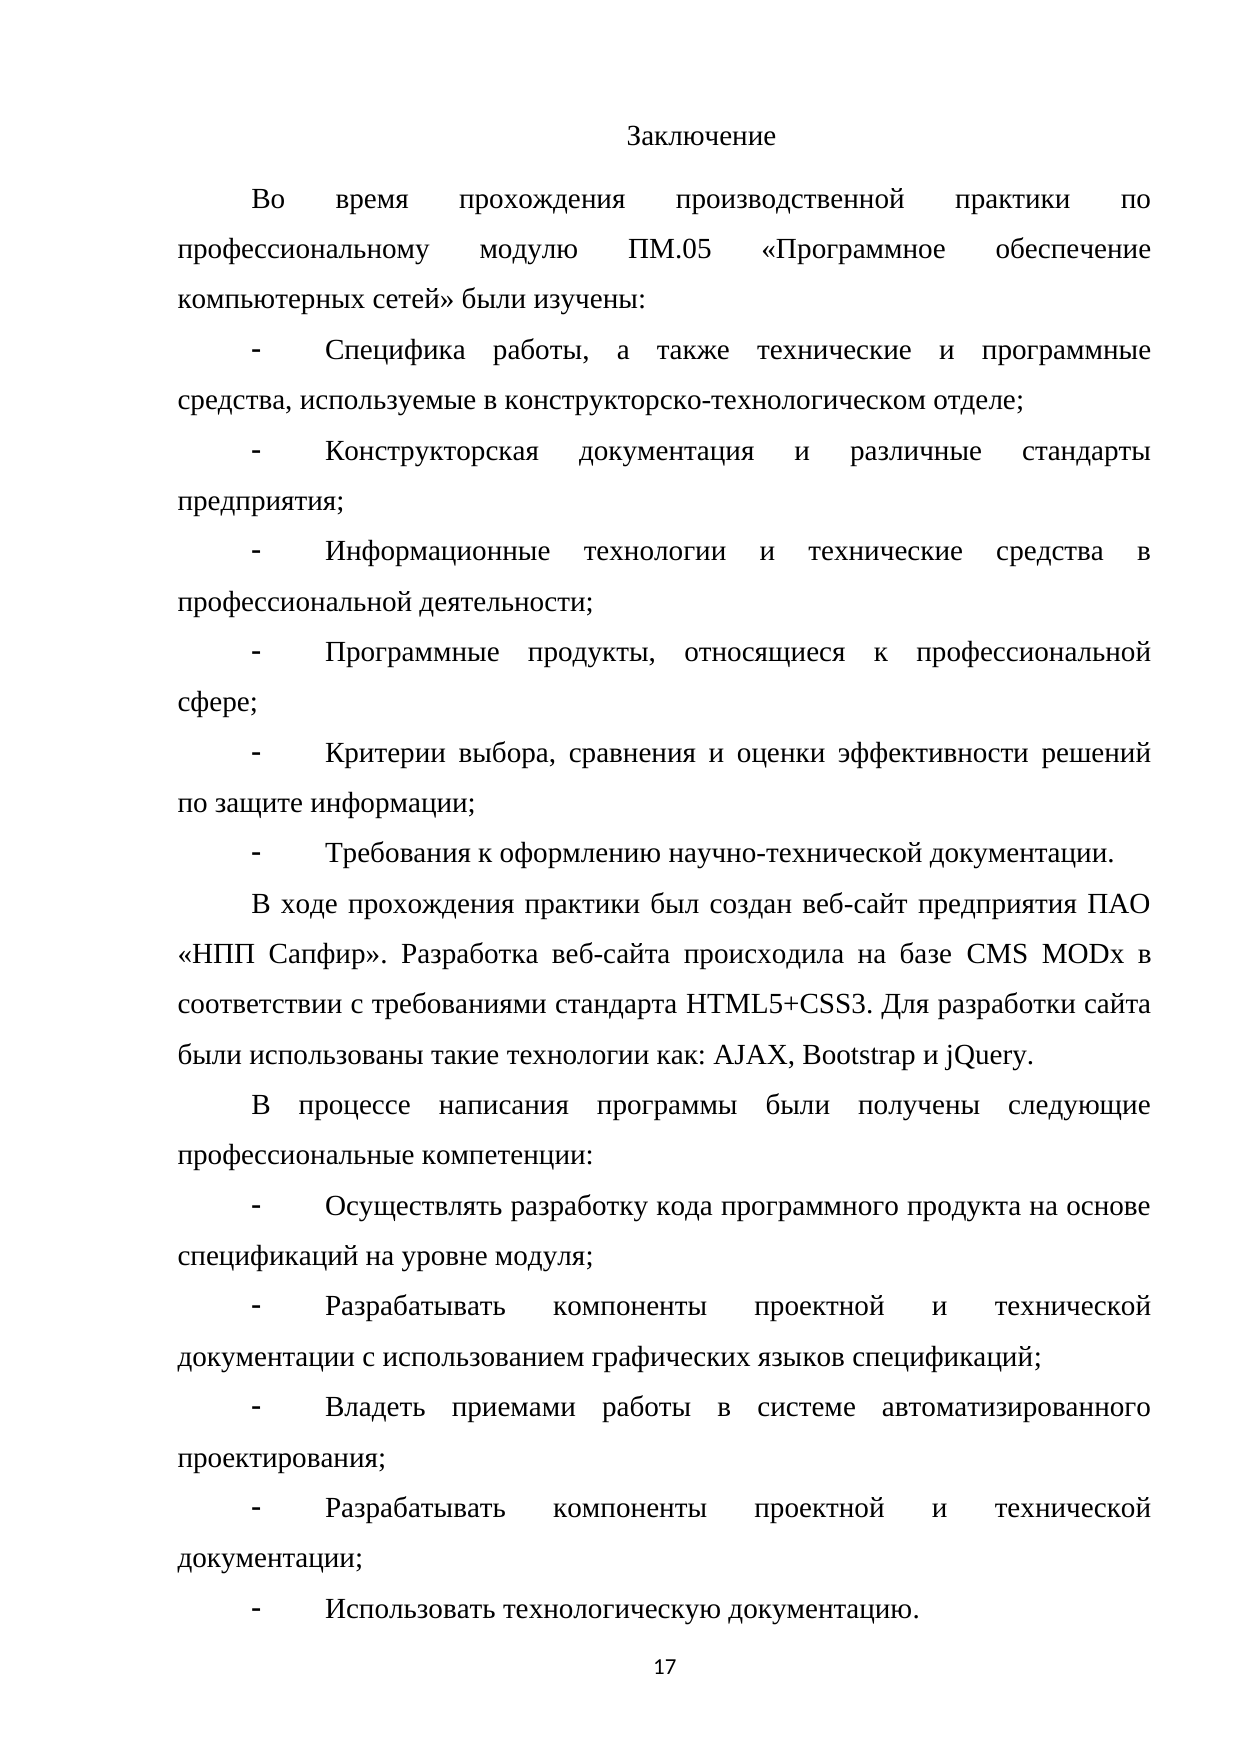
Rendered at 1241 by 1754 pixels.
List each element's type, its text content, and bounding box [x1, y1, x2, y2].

subtitle Заключение [177, 118, 1152, 152]
list Разрабатывать компоненты проектной и технической документации с использованием графических языков спецификаций; [177, 1288, 1152, 1372]
text Во время прохождения производственной практики по профессиональному модулю ПМ.05 «Программное обеспечение компьютерных сетей» были изучены: [177, 181, 1152, 315]
list Критерии выбора, сравнения и оценки эффективности решений по защите информации; [177, 735, 1152, 819]
list Осуществлять разработку кода программного продукта на основе спецификаций на уровне модуля; [177, 1188, 1152, 1272]
text В ходе прохождения практики был создан веб-сайт предприятия ПАО «НПП Сапфир». Разработка веб-сайта происходила на базе CMS MODx в соответствии с требованиями стандарта HTML5+CSS3. Для разработки сайта были использованы такие технологии как: AJAX, Bootstrap и jQuery. [177, 886, 1152, 1070]
list Конструкторская документация и различные стандарты предприятия; [177, 433, 1152, 517]
list Информационные технологии и технические средства в профессиональной деятельности; [177, 533, 1152, 617]
list Программные продукты, относящиеся к профессиональной сфере; [177, 634, 1152, 718]
list Специфика работы, а также технические и программные средства, используемые в конструкторско-технологическом отделе; [177, 332, 1152, 416]
list Требования к оформлению научно-технической документации. [177, 836, 1152, 869]
list Использовать технологическую документацию. [177, 1591, 1152, 1624]
list Разрабатывать компоненты проектной и технической документации; [177, 1490, 1152, 1574]
text В процессе написания программы были получены следующие профессиональные компетенции: [177, 1087, 1152, 1171]
list Владеть приемами работы в системе автоматизированного проектирования; [177, 1389, 1152, 1473]
